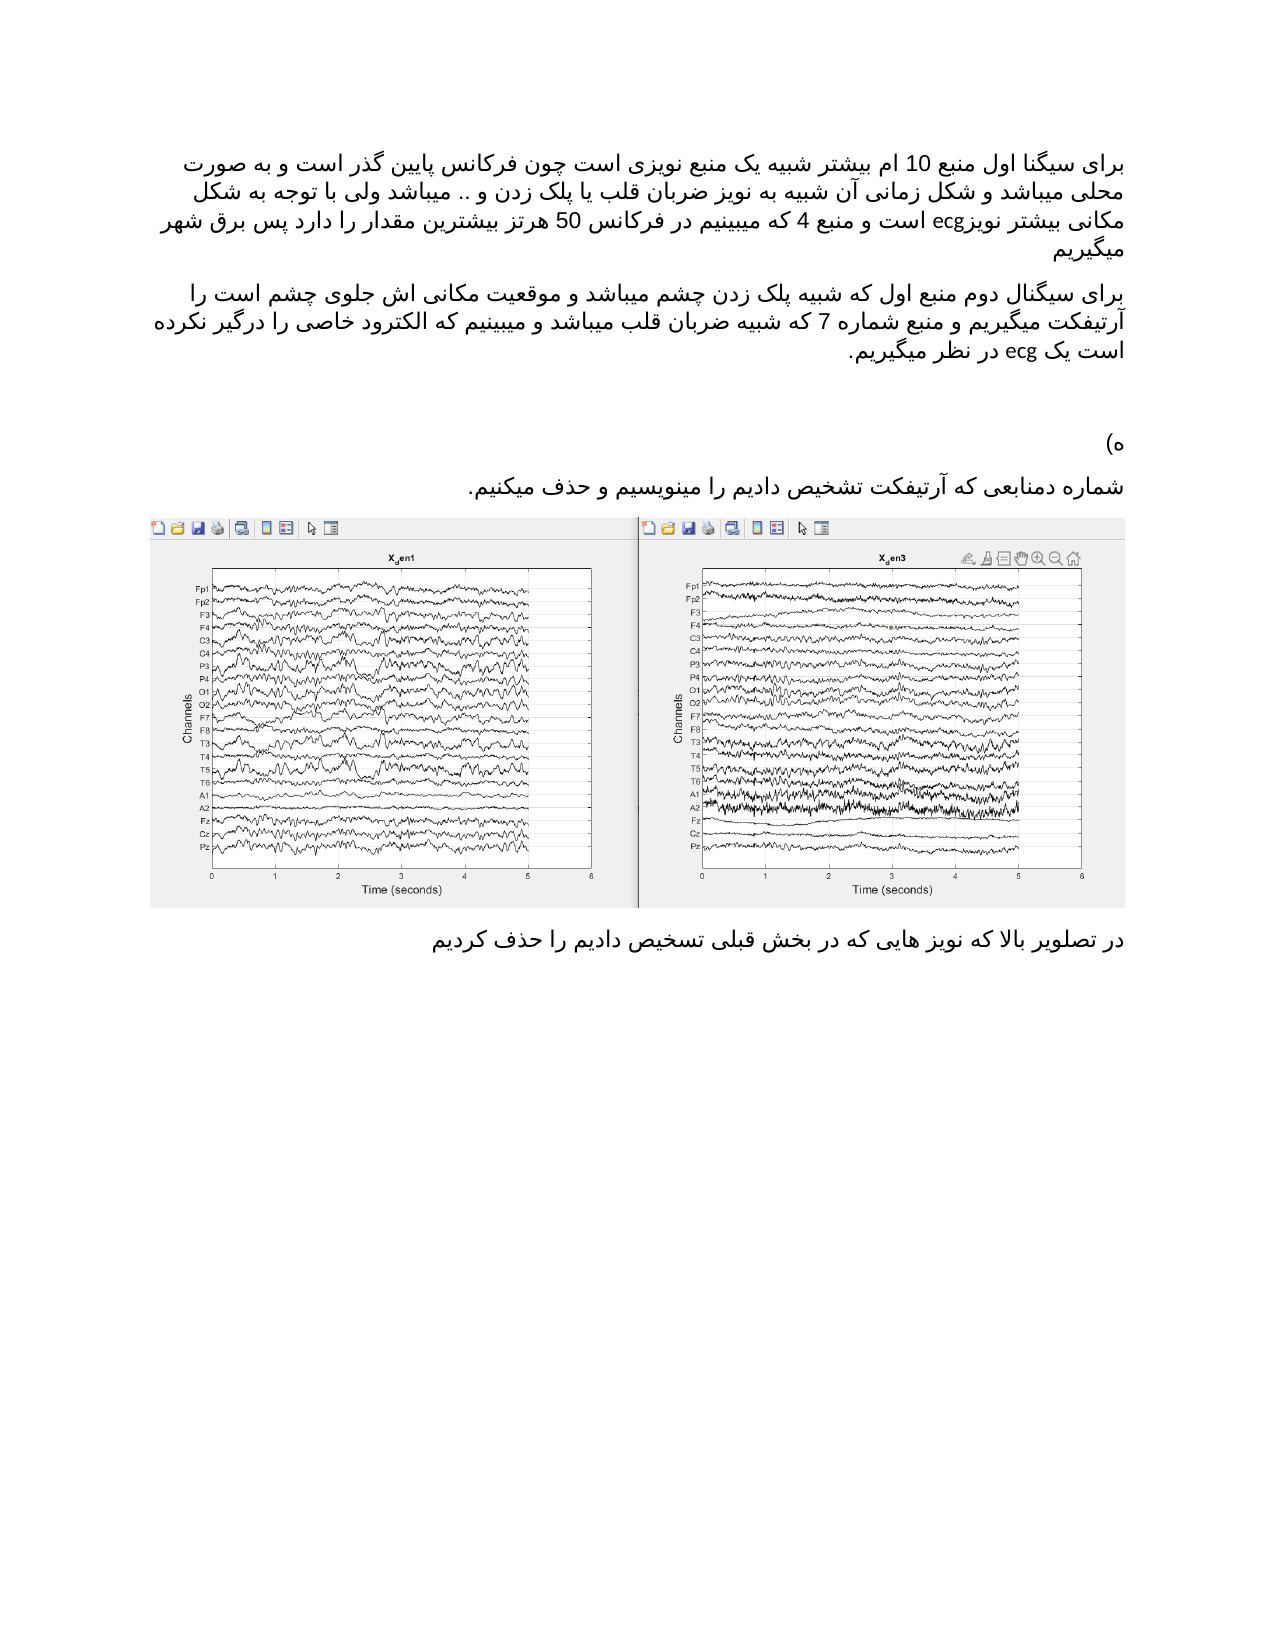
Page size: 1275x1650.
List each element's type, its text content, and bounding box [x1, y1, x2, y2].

picture [150, 517, 1125, 908]
text برای سیگنا اول منبع 10 ام بیشتر شبیه یک منبع نویزی است چون فرکانس پایین گذر است و به صورت محلی میباشد و شکل زمانی آن شبیه به نویز ضربان قلب یا پلک زدن و .. میباشد ولی با توجه به شکل مکانی بیشتر نویزecg است و منبع 4 که میبینیم در فرکانس 50 هرتز بیشترین مقدار را دارد پس برق شهر میگیریم [150, 150, 1125, 262]
text ه) [150, 428, 1125, 455]
text در تصلویر بالا که نویز هایی که در بخش قبلی تسخیص دادیم را حذف کردیم [150, 926, 1125, 952]
text شماره دمنابعی که آرتیفکت تشخیص دادیم را مینویسیم و حذف میکنیم. [150, 473, 1125, 499]
text برای سیگنال دوم منبع اول که شبیه پلک زدن چشم میباشد و موقعیت مکانی اش جلوی چشم است را آرتیفکت میگیریم و منبع شماره 7 که شبیه ضربان قلب میباشد و میبینیم که الکترود خاصی را درگیر نکرده است یک ecg در نظر میگیریم. [150, 280, 1125, 364]
